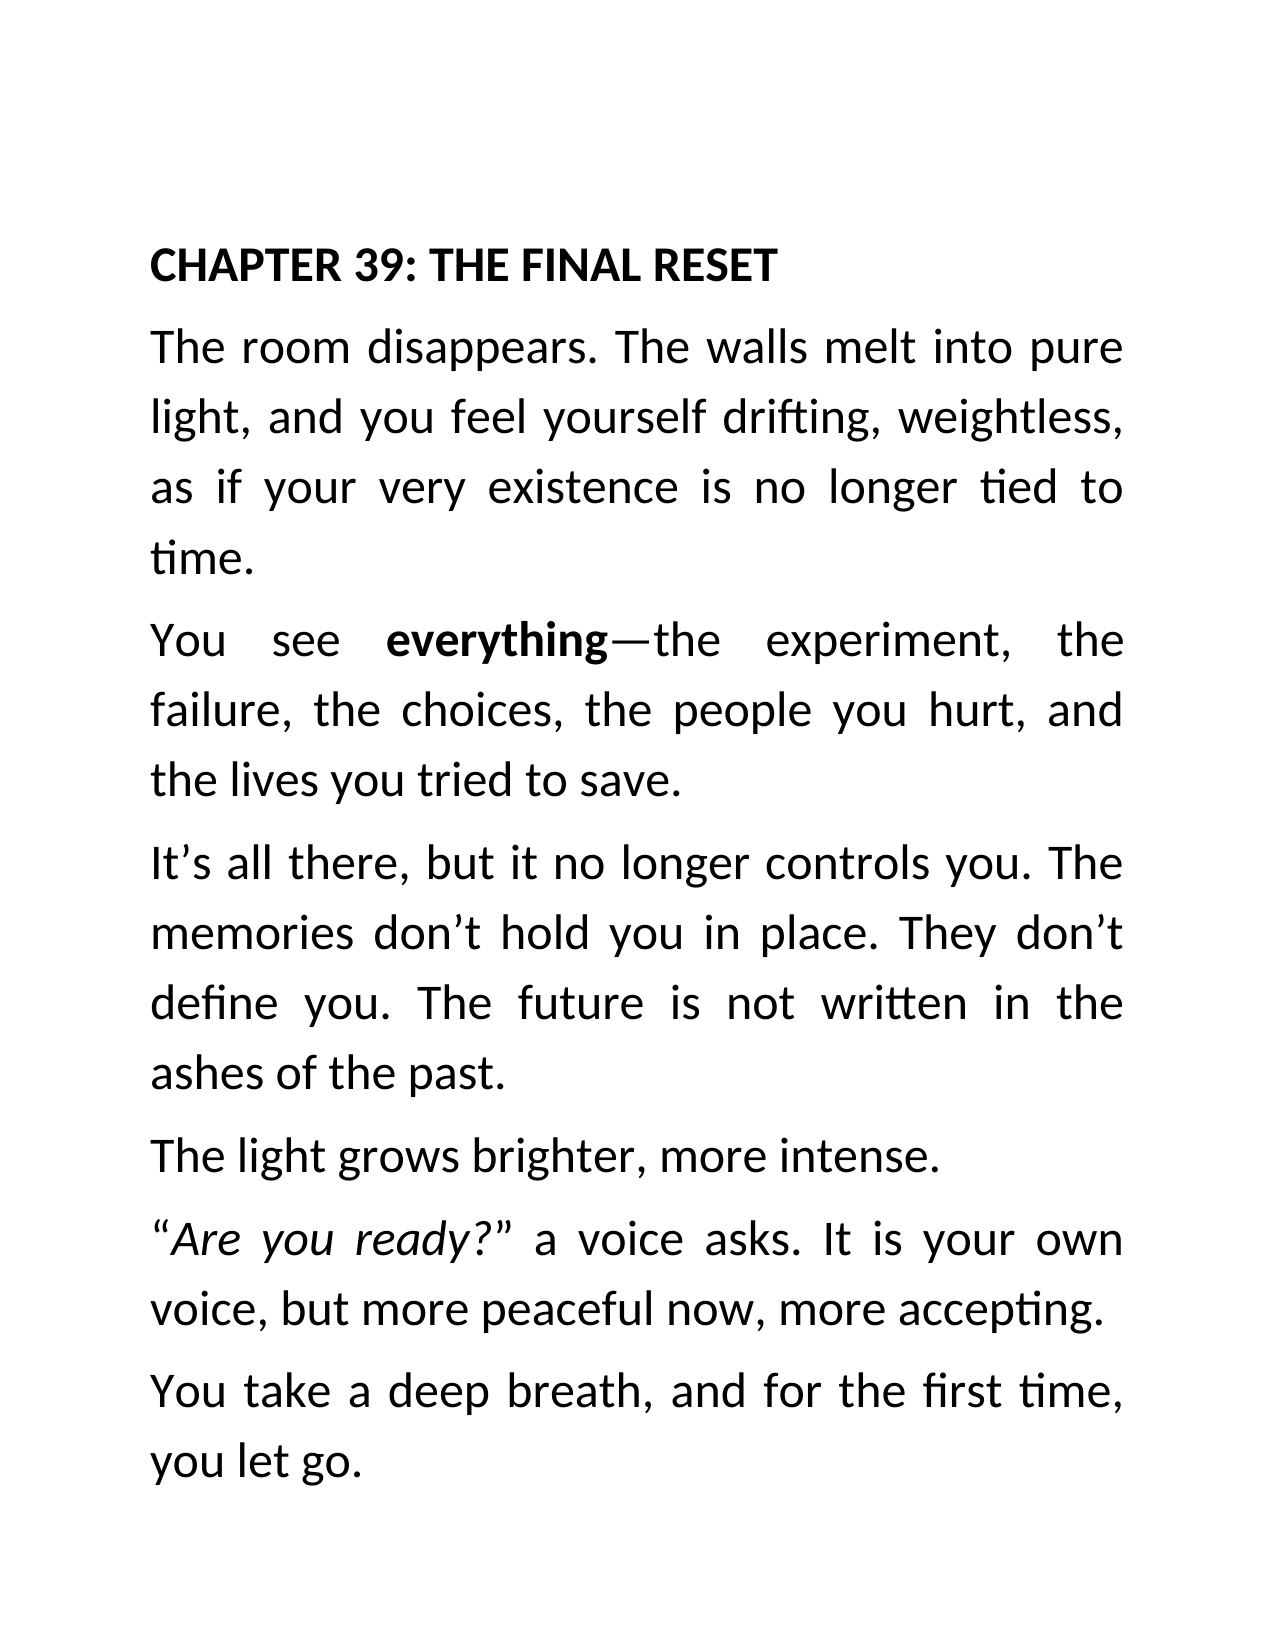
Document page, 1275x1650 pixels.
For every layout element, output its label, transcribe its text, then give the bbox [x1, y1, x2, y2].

text The room disappears. The walls melt into pure light, and you feel yourself drifting, weightless, as if your very existence is no longer tied to time. [150, 315, 1125, 587]
text It’s all there, but it no longer controls you. The memories don’t hold you in place. They don’t define you. The future is not written in the ashes of the past. [150, 831, 1125, 1102]
text CHAPTER 39: THE FINAL RESET [150, 233, 1125, 294]
text “Are you ready?” a voice asks. It is your own voice, but more peaceful now, more accepting. [150, 1206, 1125, 1338]
text You take a deep breath, and for the first time, you let go. [150, 1359, 1125, 1490]
text You see everything—the experiment, the failure, the choices, the people you hurt, and the lives you tried to save. [150, 608, 1125, 809]
text The light grows brighter, more intense. [150, 1124, 1125, 1185]
